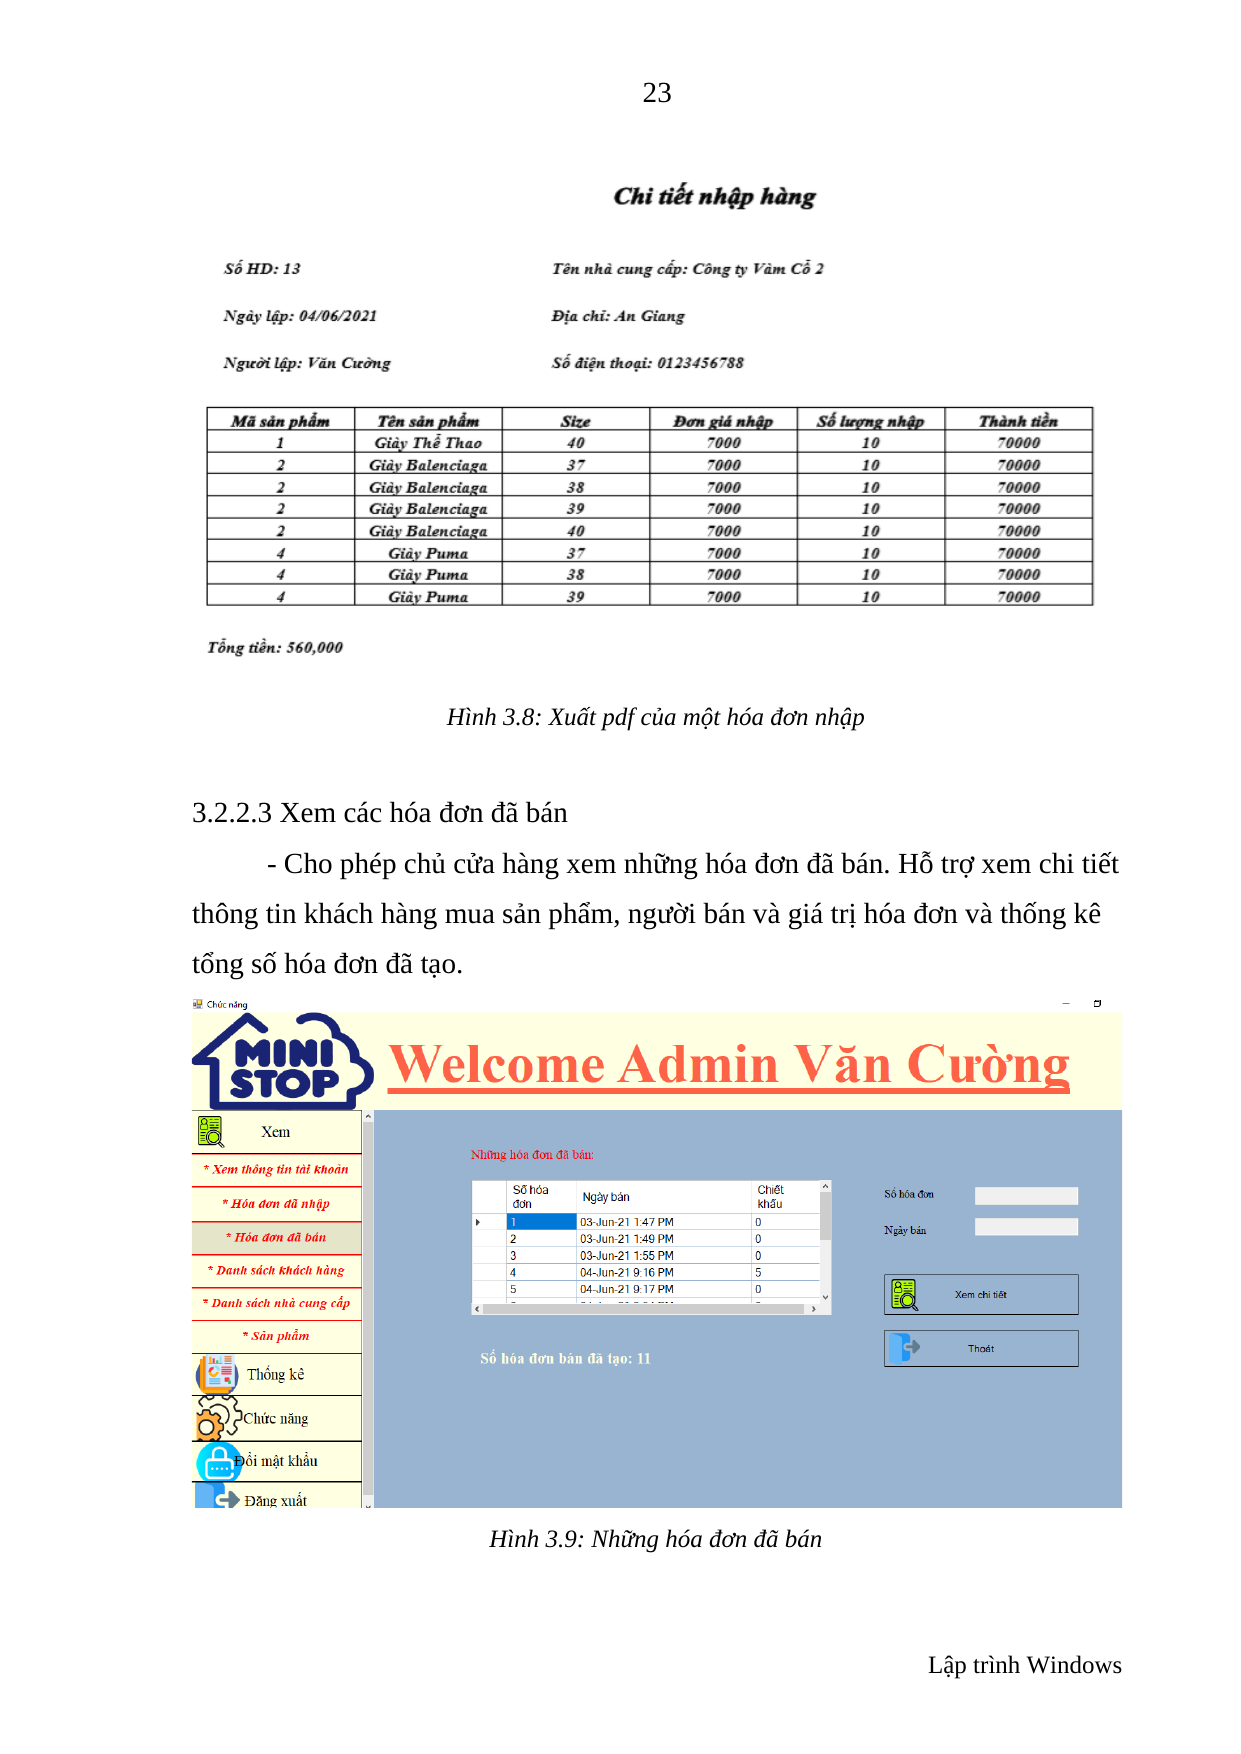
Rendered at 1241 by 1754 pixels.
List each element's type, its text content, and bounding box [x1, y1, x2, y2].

text 3.2.2.3 Xem các hóa đơn đã bán [192, 795, 1122, 829]
picture [191, 147, 1124, 686]
text - Cho phép chủ cửa hàng xem những hóa đơn đã bán. Hỗ trợ xem chi tiết thông tin khách hàng mua sản phẩm, người bán và giá trị hóa đơn và thống kê tổng số hóa đơn đã tạo. [192, 846, 1122, 980]
text Hình 3.8: Xuất pdf của một hóa đơn nhập [192, 702, 1122, 731]
text Hình 3.9: Những hóa đơn đã bán [192, 1524, 1122, 1553]
picture [191, 996, 1123, 1508]
